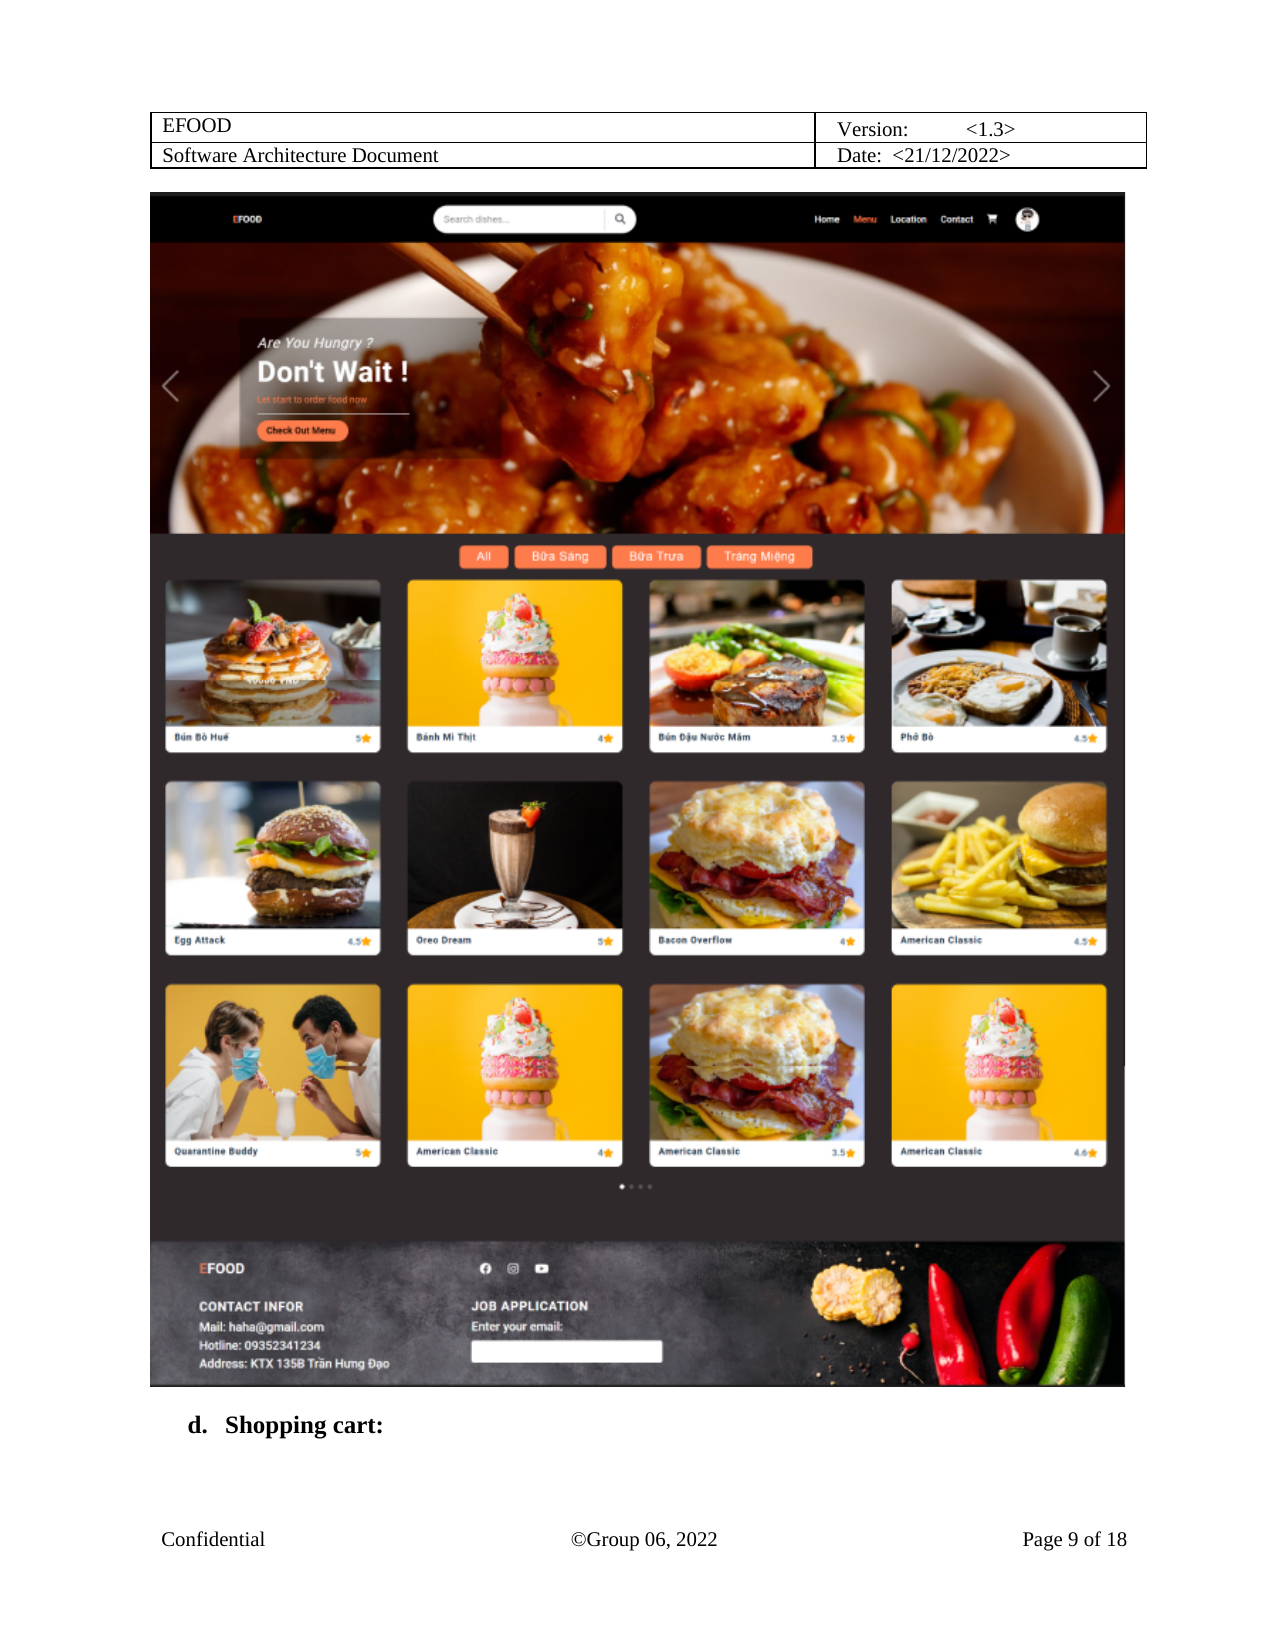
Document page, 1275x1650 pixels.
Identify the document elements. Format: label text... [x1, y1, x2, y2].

list Shopping cart: [187, 1410, 1125, 1439]
picture [150, 192, 1125, 1387]
